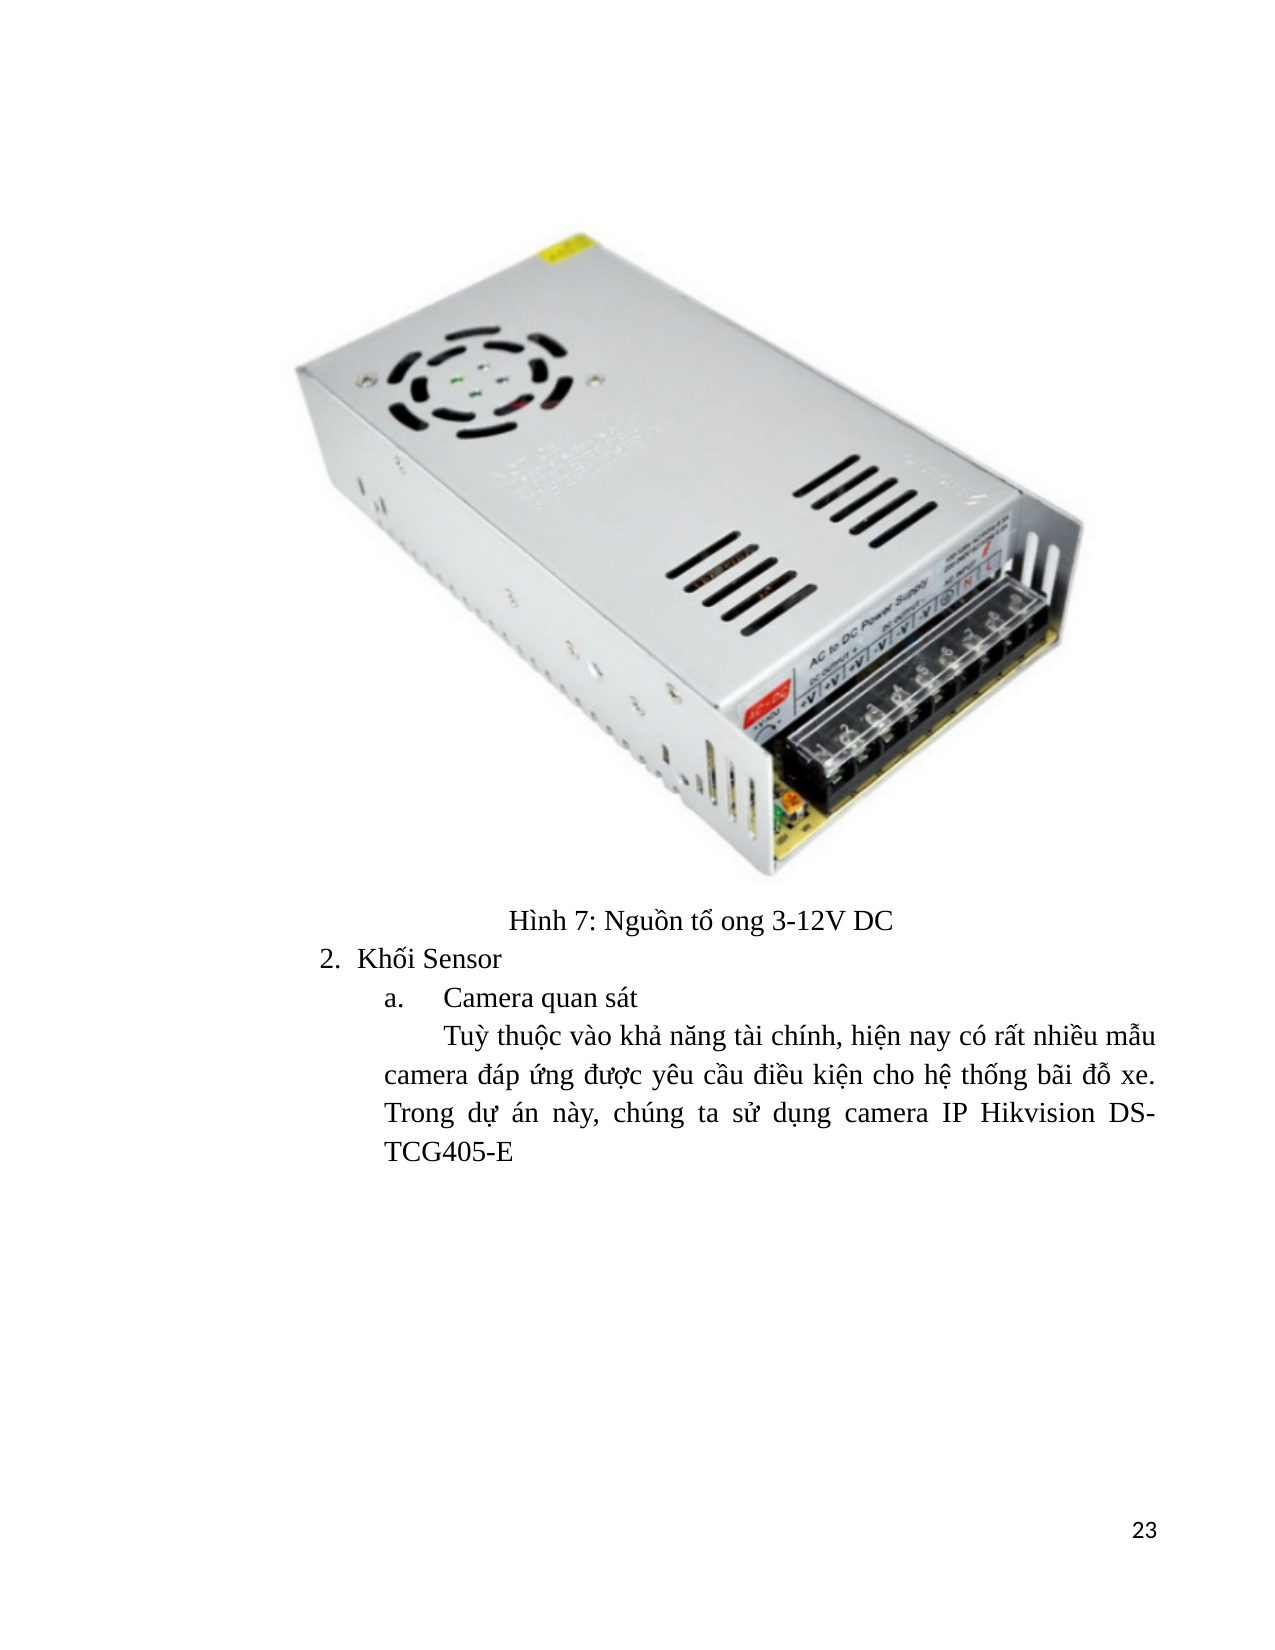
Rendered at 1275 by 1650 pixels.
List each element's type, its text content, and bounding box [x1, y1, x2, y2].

list Tuỳ thuộc vào khả năng tài chính, hiện nay có rất nhiều mẫu camera đáp ứng được yêu cầu điều kiện cho hệ thống bãi đỗ xe. Trong dự án này, chúng ta sử dụng camera IP Hikvision DS-TCG405-E [384, 1018, 1157, 1167]
list Khối Sensor [319, 941, 1157, 975]
picture [280, 177, 1096, 898]
list Camera quan sát [384, 980, 1157, 1013]
